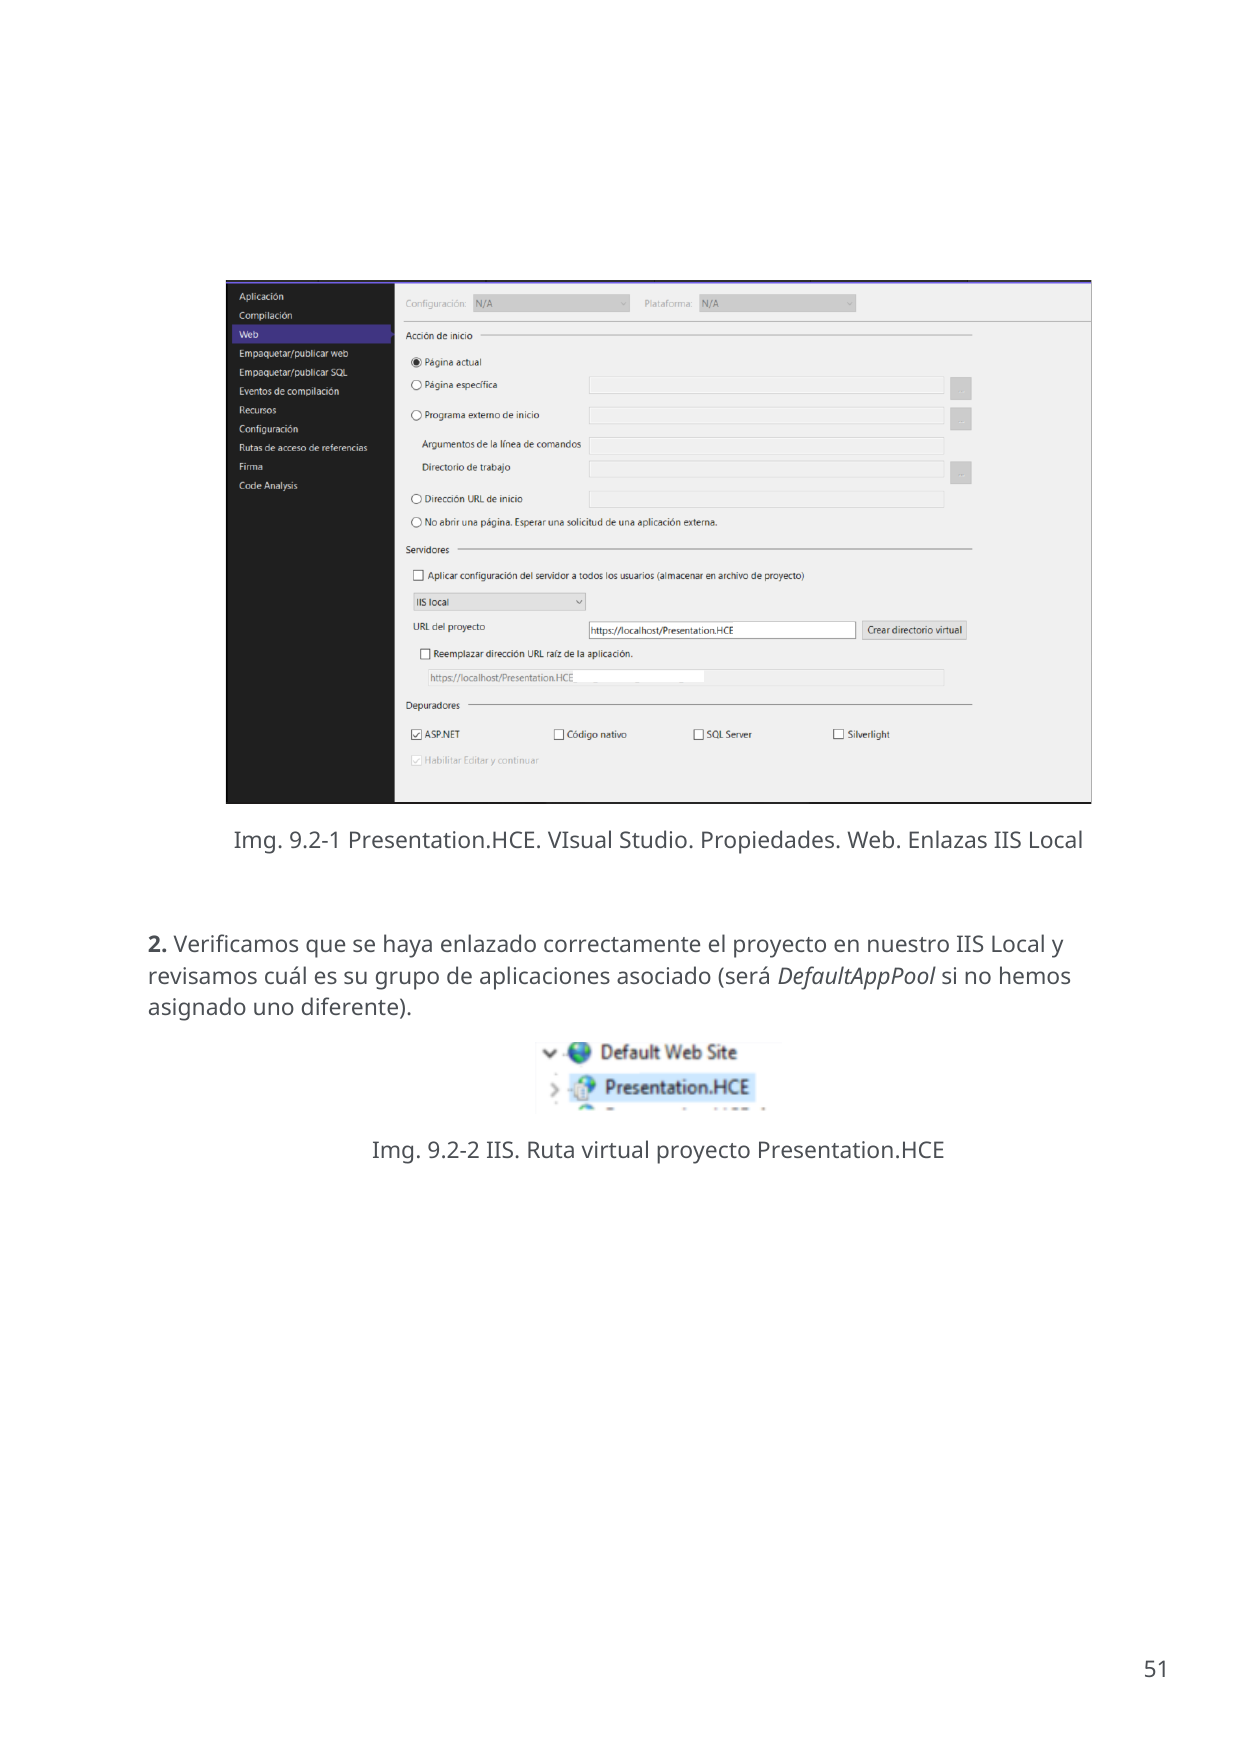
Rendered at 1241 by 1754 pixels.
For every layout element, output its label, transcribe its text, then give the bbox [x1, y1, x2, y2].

text 2. Verificamos que se haya enlazado correctamente el proyecto en nuestro IIS Local y revisamos cuál es su grupo de aplicaciones asociado (será DefaultAppPool si no hemos asignado uno diferente). [148, 928, 1169, 1022]
text Img. 9.2-1 Presentation.HCE. VIsual Studio. Propiedades. Web. Enlazas IIS Local [148, 824, 1169, 855]
text Img. 9.2-2 IIS. Ruta virtual proyecto Presentation.HCE [148, 1134, 1169, 1165]
